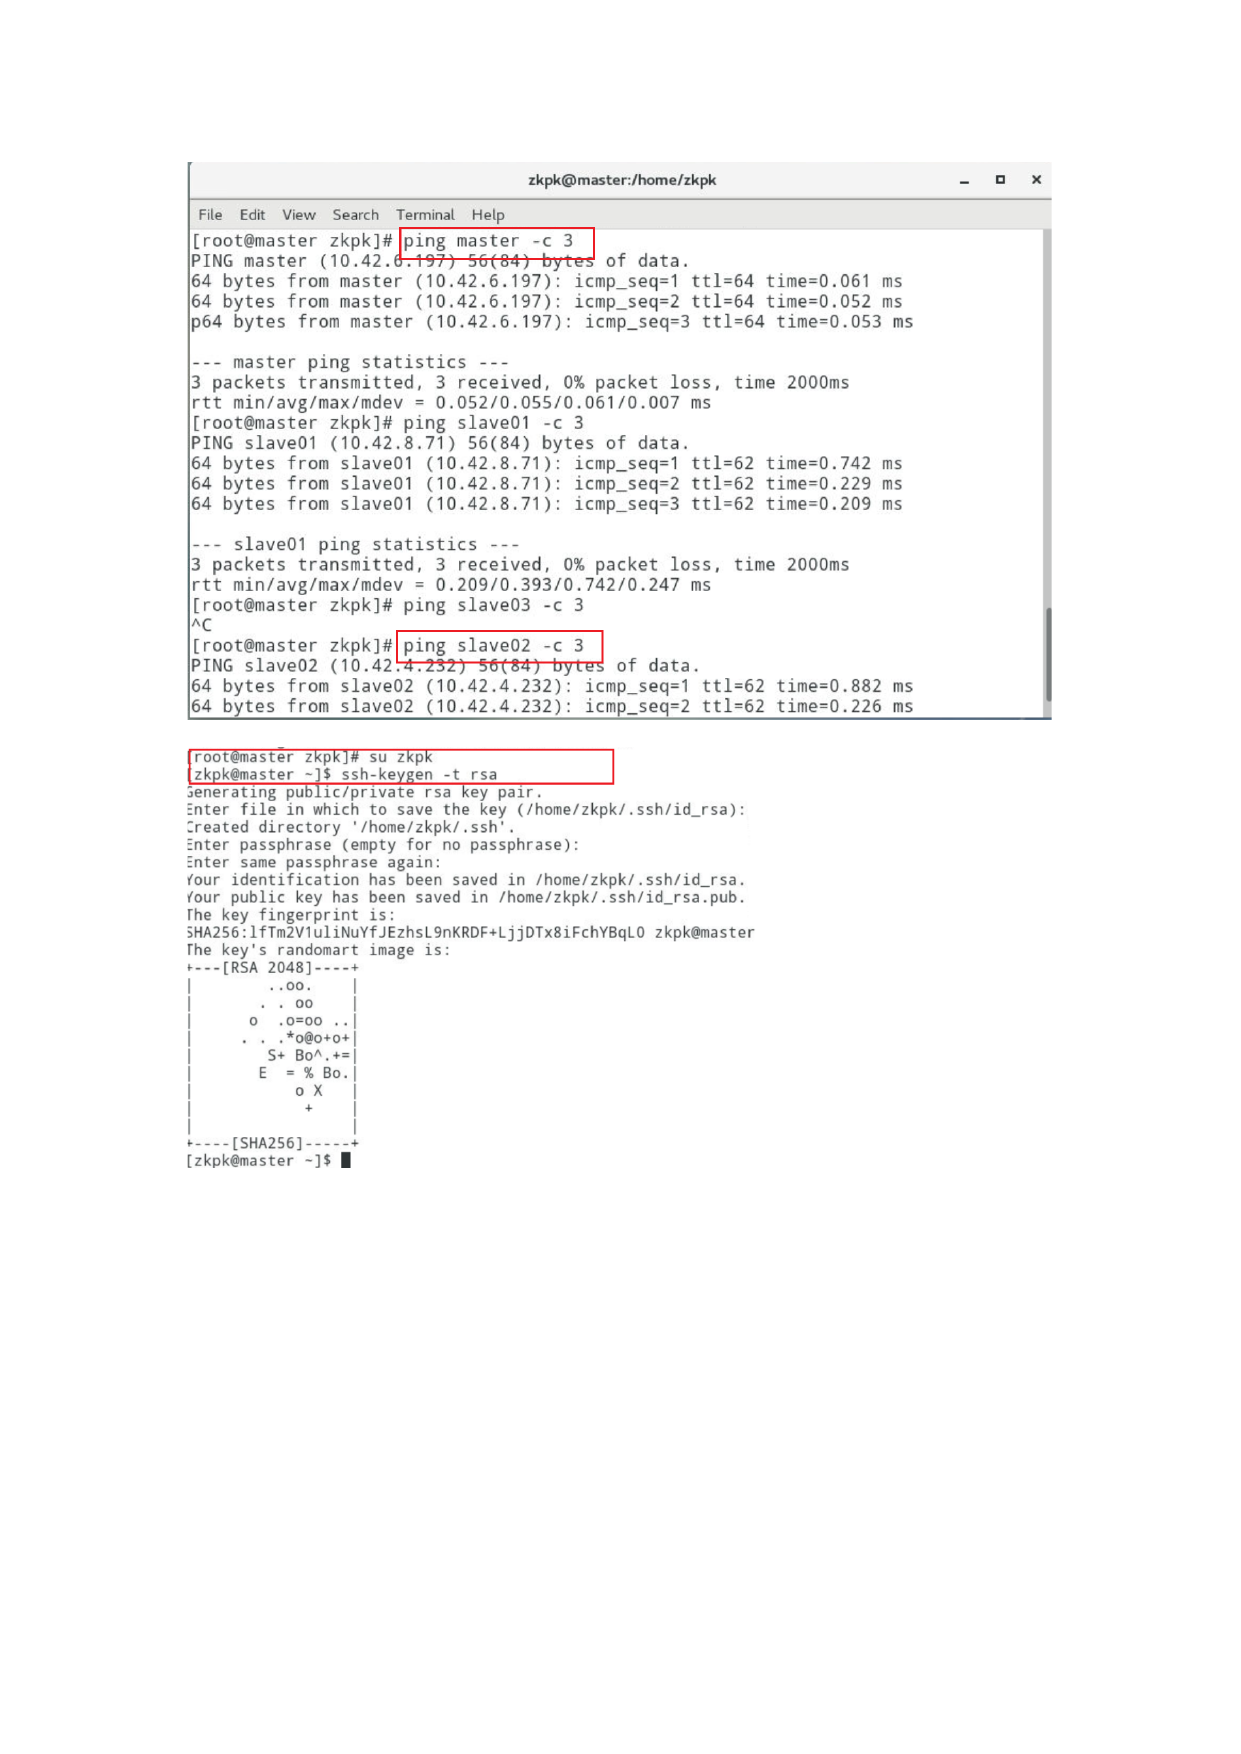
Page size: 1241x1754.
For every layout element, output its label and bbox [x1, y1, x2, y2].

picture [187, 747, 1053, 1168]
picture [187, 162, 1052, 720]
